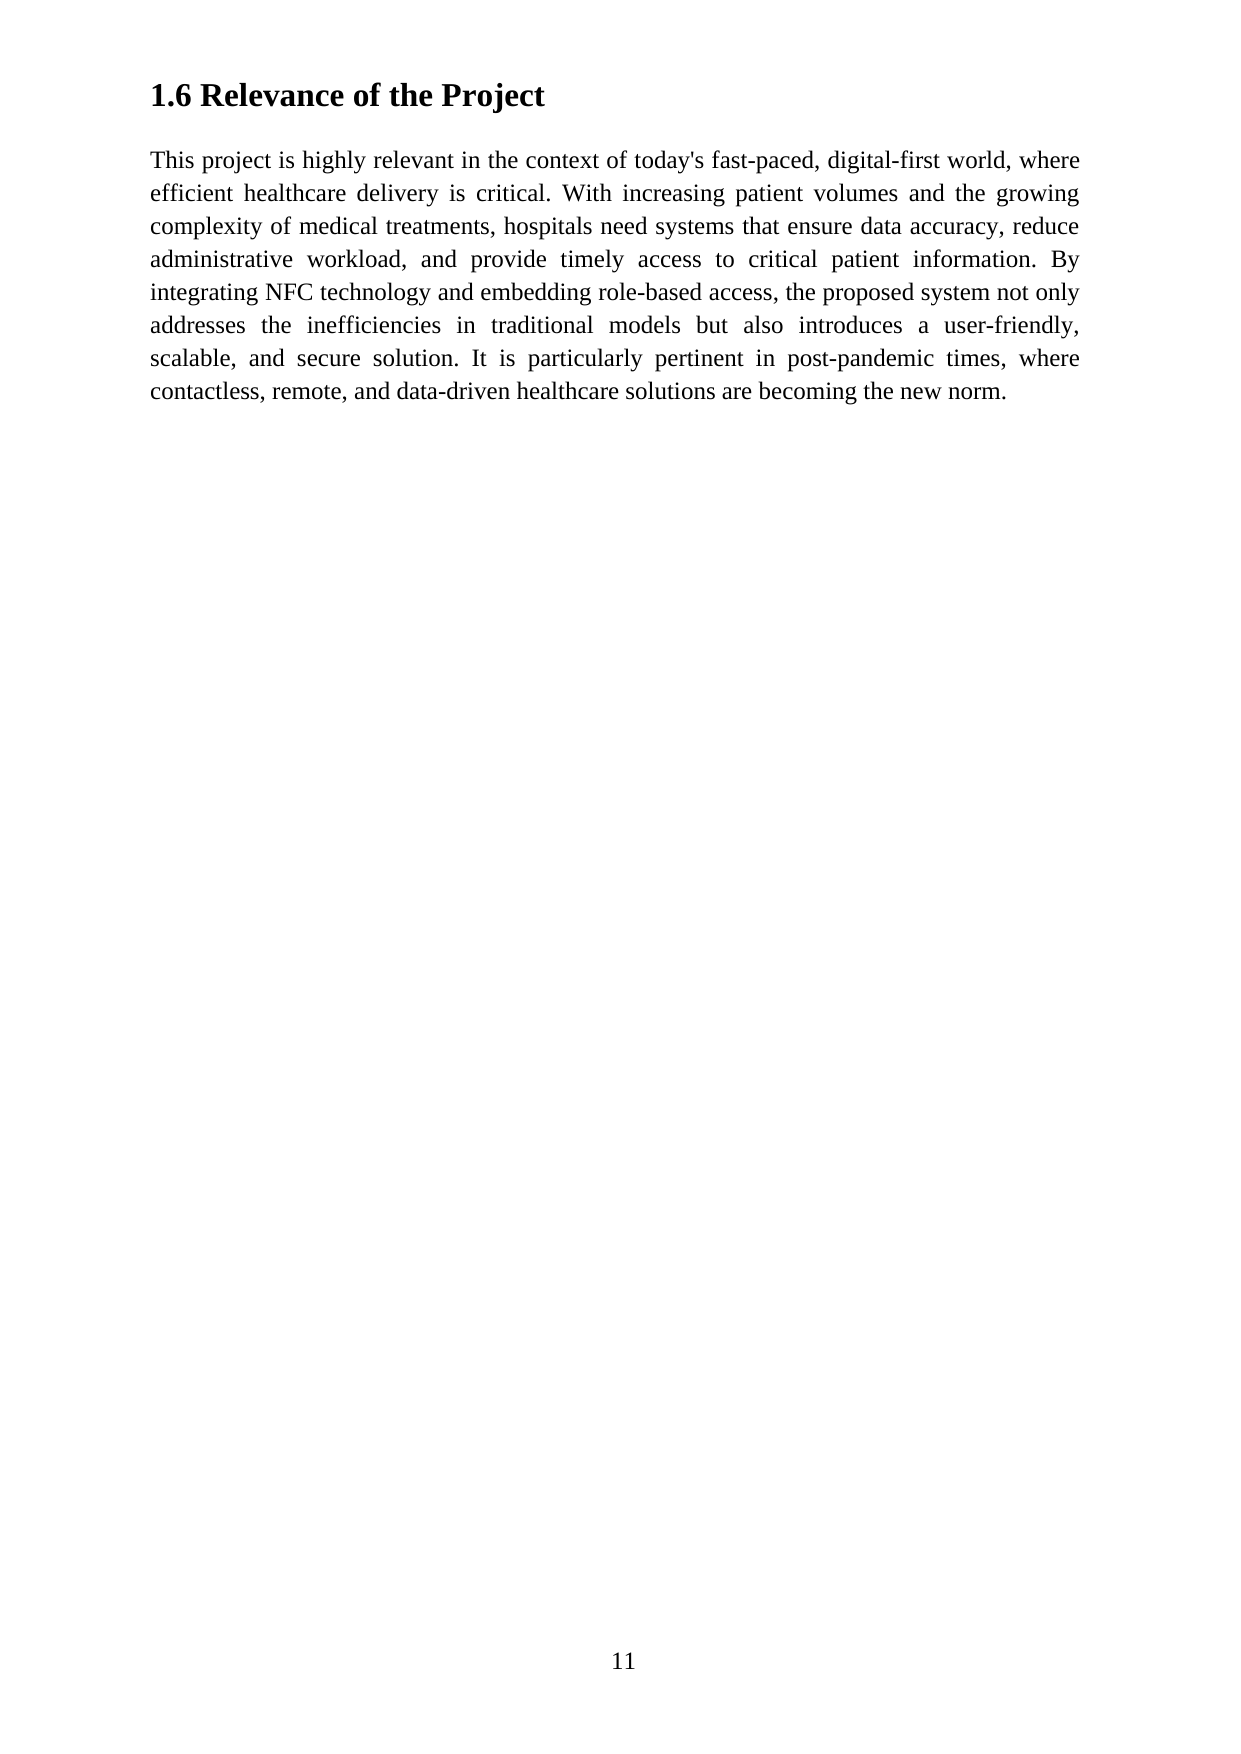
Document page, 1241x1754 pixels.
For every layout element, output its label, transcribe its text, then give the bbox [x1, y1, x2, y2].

text This project is highly relevant in the context of today's fast-paced, digital-first world, where efficient healthcare delivery is critical. With increasing patient volumes and the growing complexity of medical treatments, hospitals need systems that ensure data accuracy, reduce administrative workload, and provide timely access to critical patient information. By integrating NFC technology and embedding role-based access, the proposed system not only addresses the inefficiencies in traditional models but also introduces a user-friendly, scalable, and secure solution. It is particularly pertinent in post-pandemic times, where contactless, remote, and data-driven healthcare solutions are becoming the new norm. [150, 145, 1081, 405]
subtitle 1.6 Relevance of the Project [150, 75, 1087, 113]
